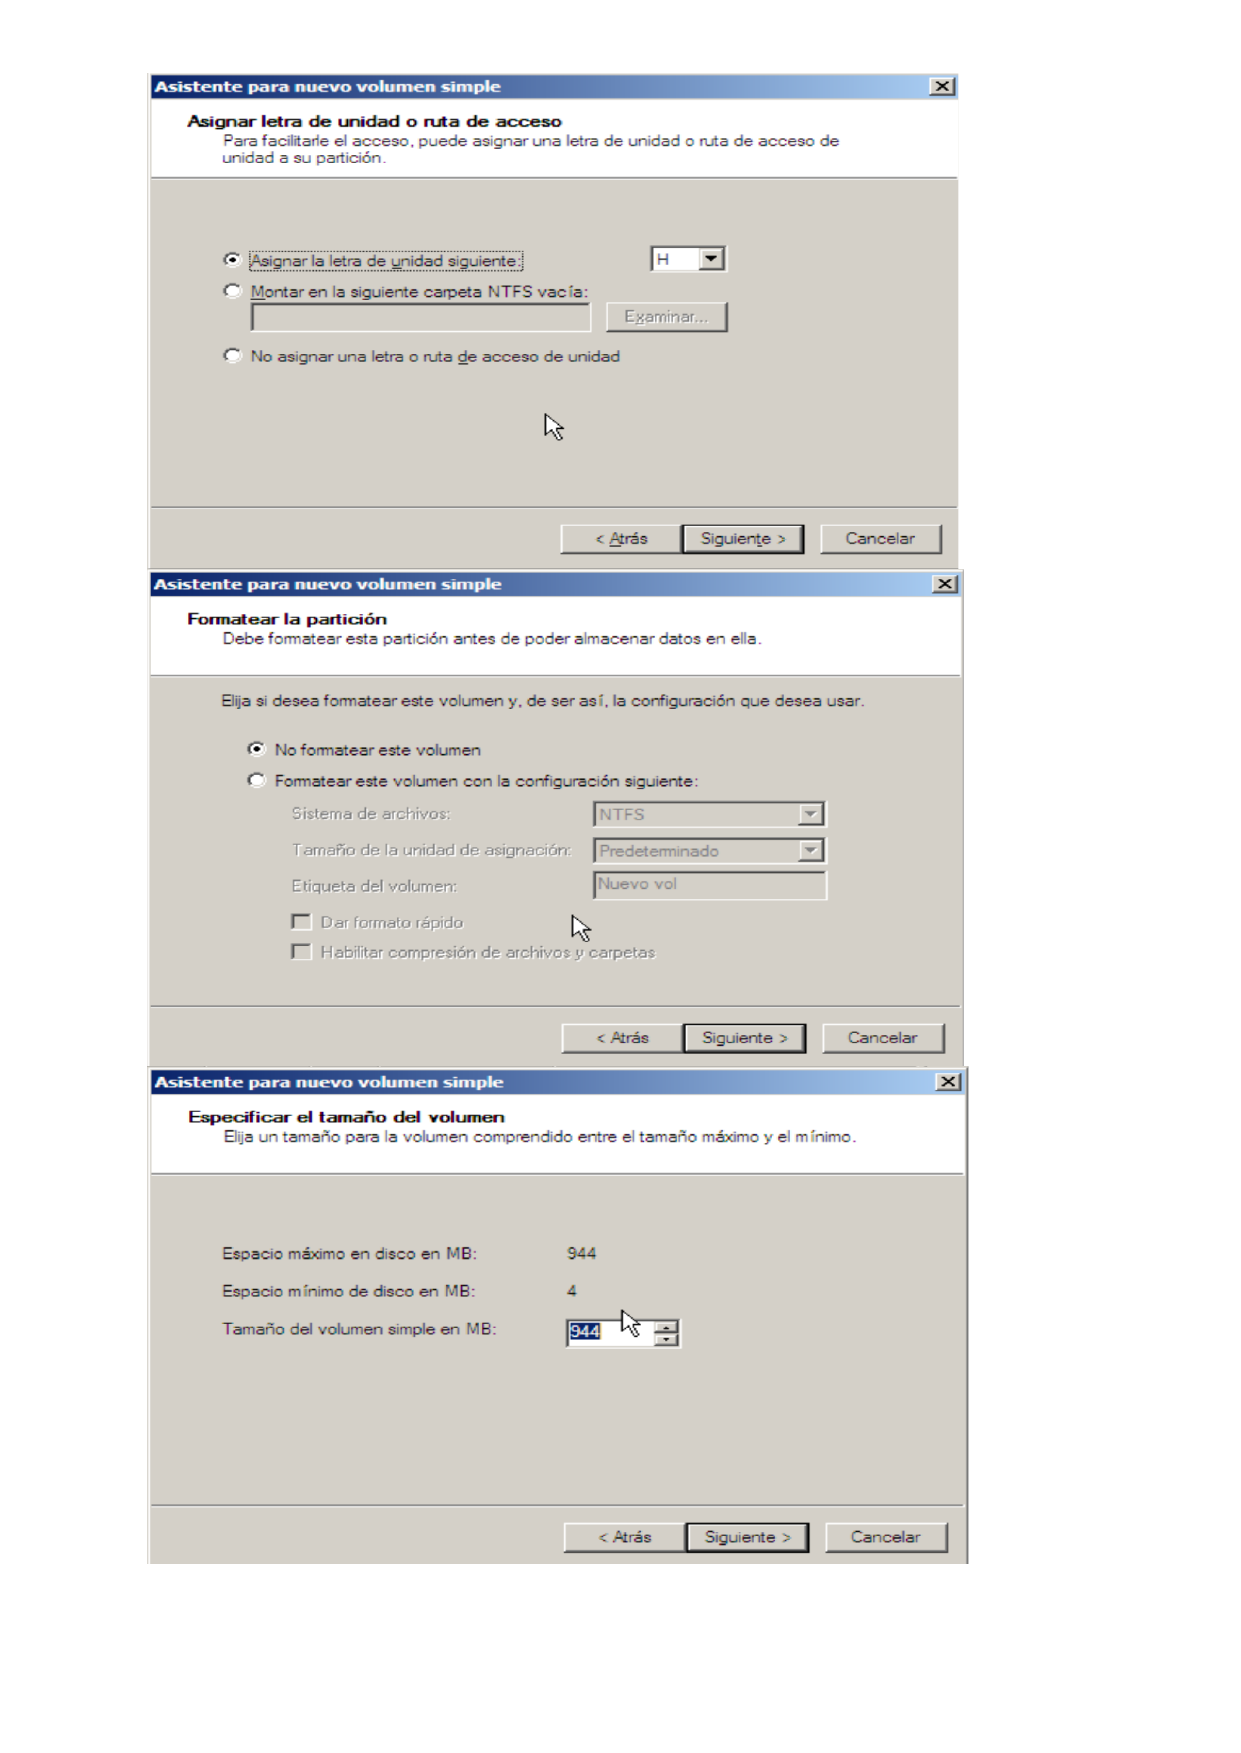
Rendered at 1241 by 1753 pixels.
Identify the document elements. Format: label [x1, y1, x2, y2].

picture [147, 73, 969, 1564]
